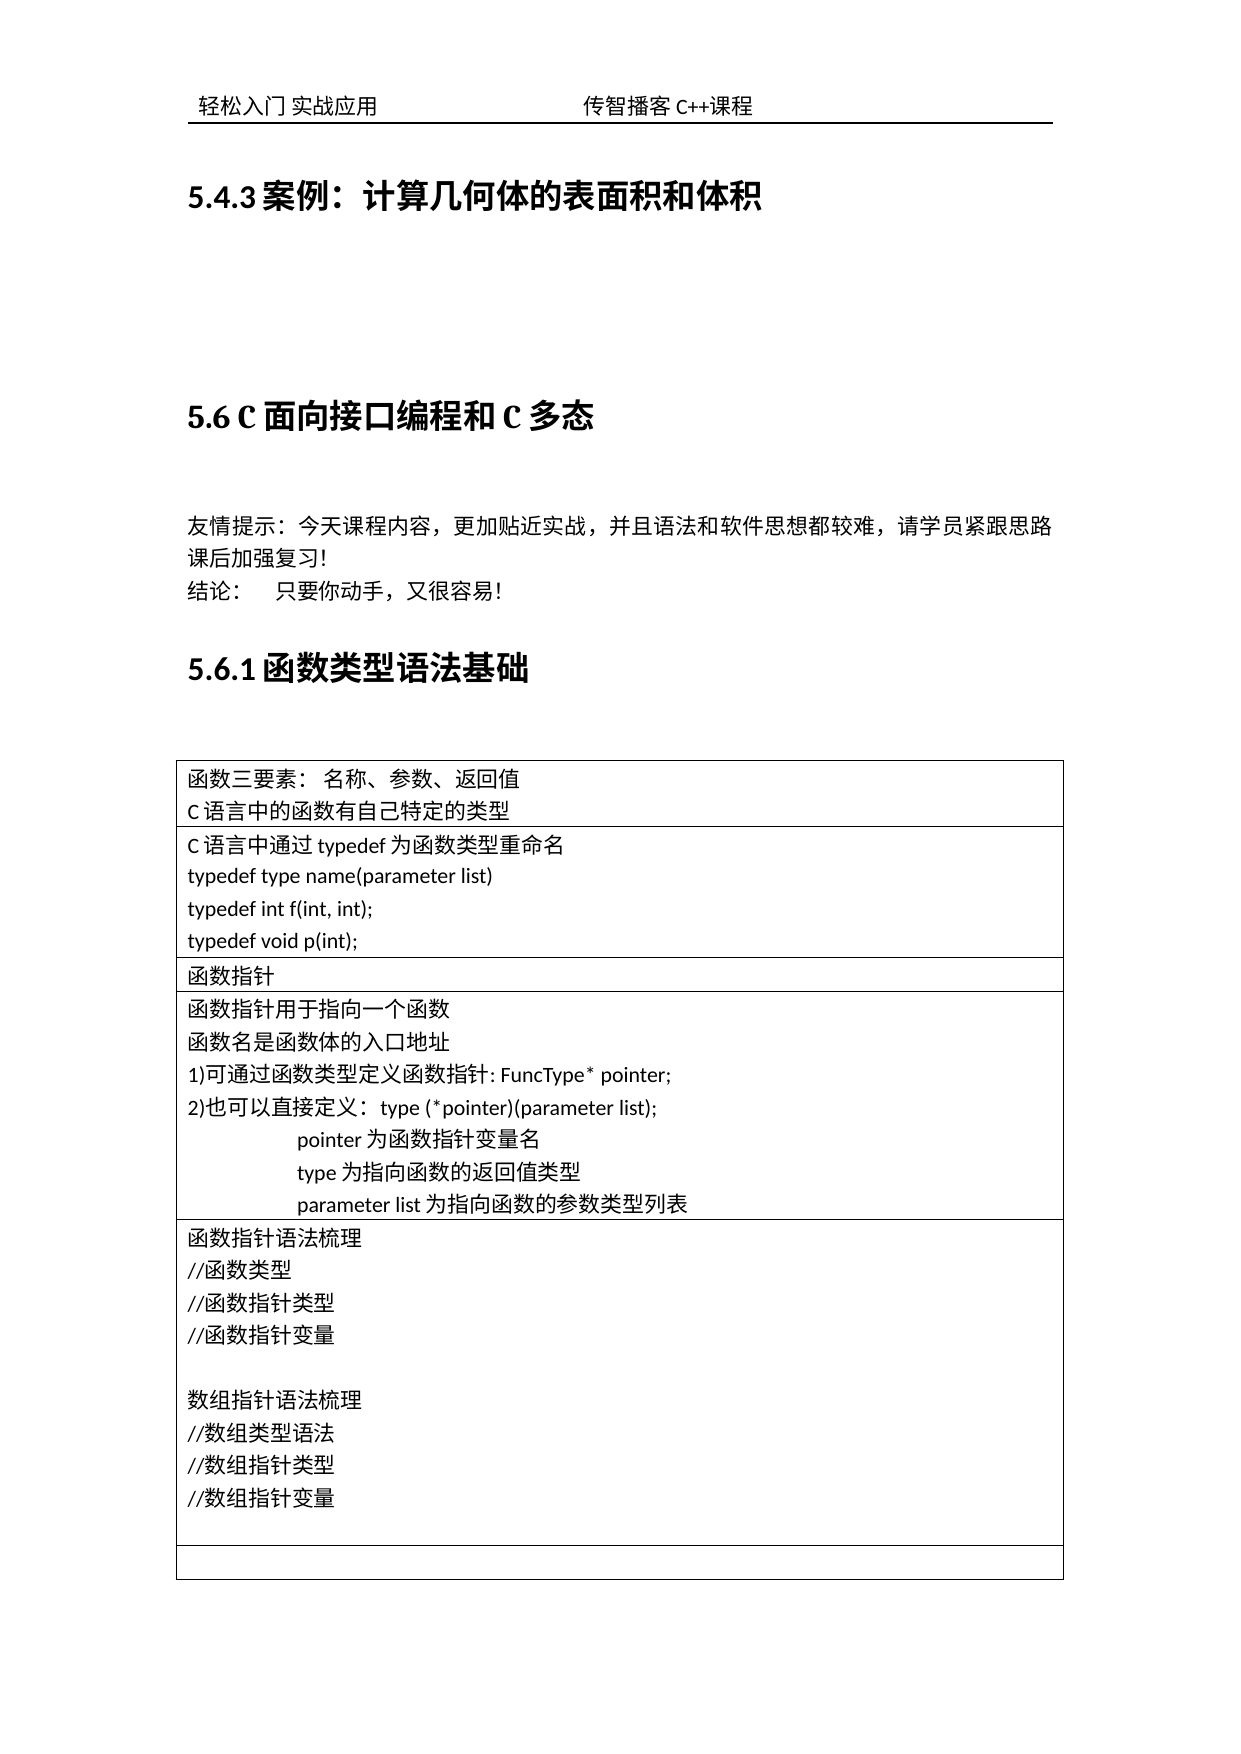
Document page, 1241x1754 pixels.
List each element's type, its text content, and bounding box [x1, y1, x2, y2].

table_cell 函数指针用于指向一个函数 函数名是函数体的入口地址 1)可通过函数类型定义函数指针: FuncType* pointer; 2)也可以直接定义：type (*pointer)(parameter list); pointer为函数指针变量名 type为指向函数的返回值类型 parameter list为指向函数的参数类型列表 [177, 992, 1063, 1219]
table_header 函数三要素： 名称、参数、返回值 C语言中的函数有自己特定的类型 [177, 761, 1063, 826]
text 结论： 只要你动手，又很容易！ [187, 573, 1053, 606]
subtitle 5.6.1函数类型语法基础 [187, 633, 1053, 698]
subtitle 5.4.3案例：计算几何体的表面积和体积 [187, 162, 1053, 227]
table_cell 函数指针 [177, 958, 1063, 991]
subtitle 5.6 C面向接口编程和C多态 [187, 381, 1053, 446]
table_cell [177, 1546, 1063, 1579]
text 友情提示：今天课程内容，更加贴近实战，并且语法和软件思想都较难，请学员紧跟思路。课后加强复习！ [187, 508, 1053, 573]
table_cell C语言中通过typedef为函数类型重命名 typedef type name(parameter list) typedef int f(int, int); typedef void p(int); [177, 827, 1063, 957]
table_cell 函数指针语法梳理 //函数类型 //函数指针类型 //函数指针变量 数组指针语法梳理 //数组类型语法 //数组指针类型 //数组指针变量 [177, 1220, 1063, 1545]
